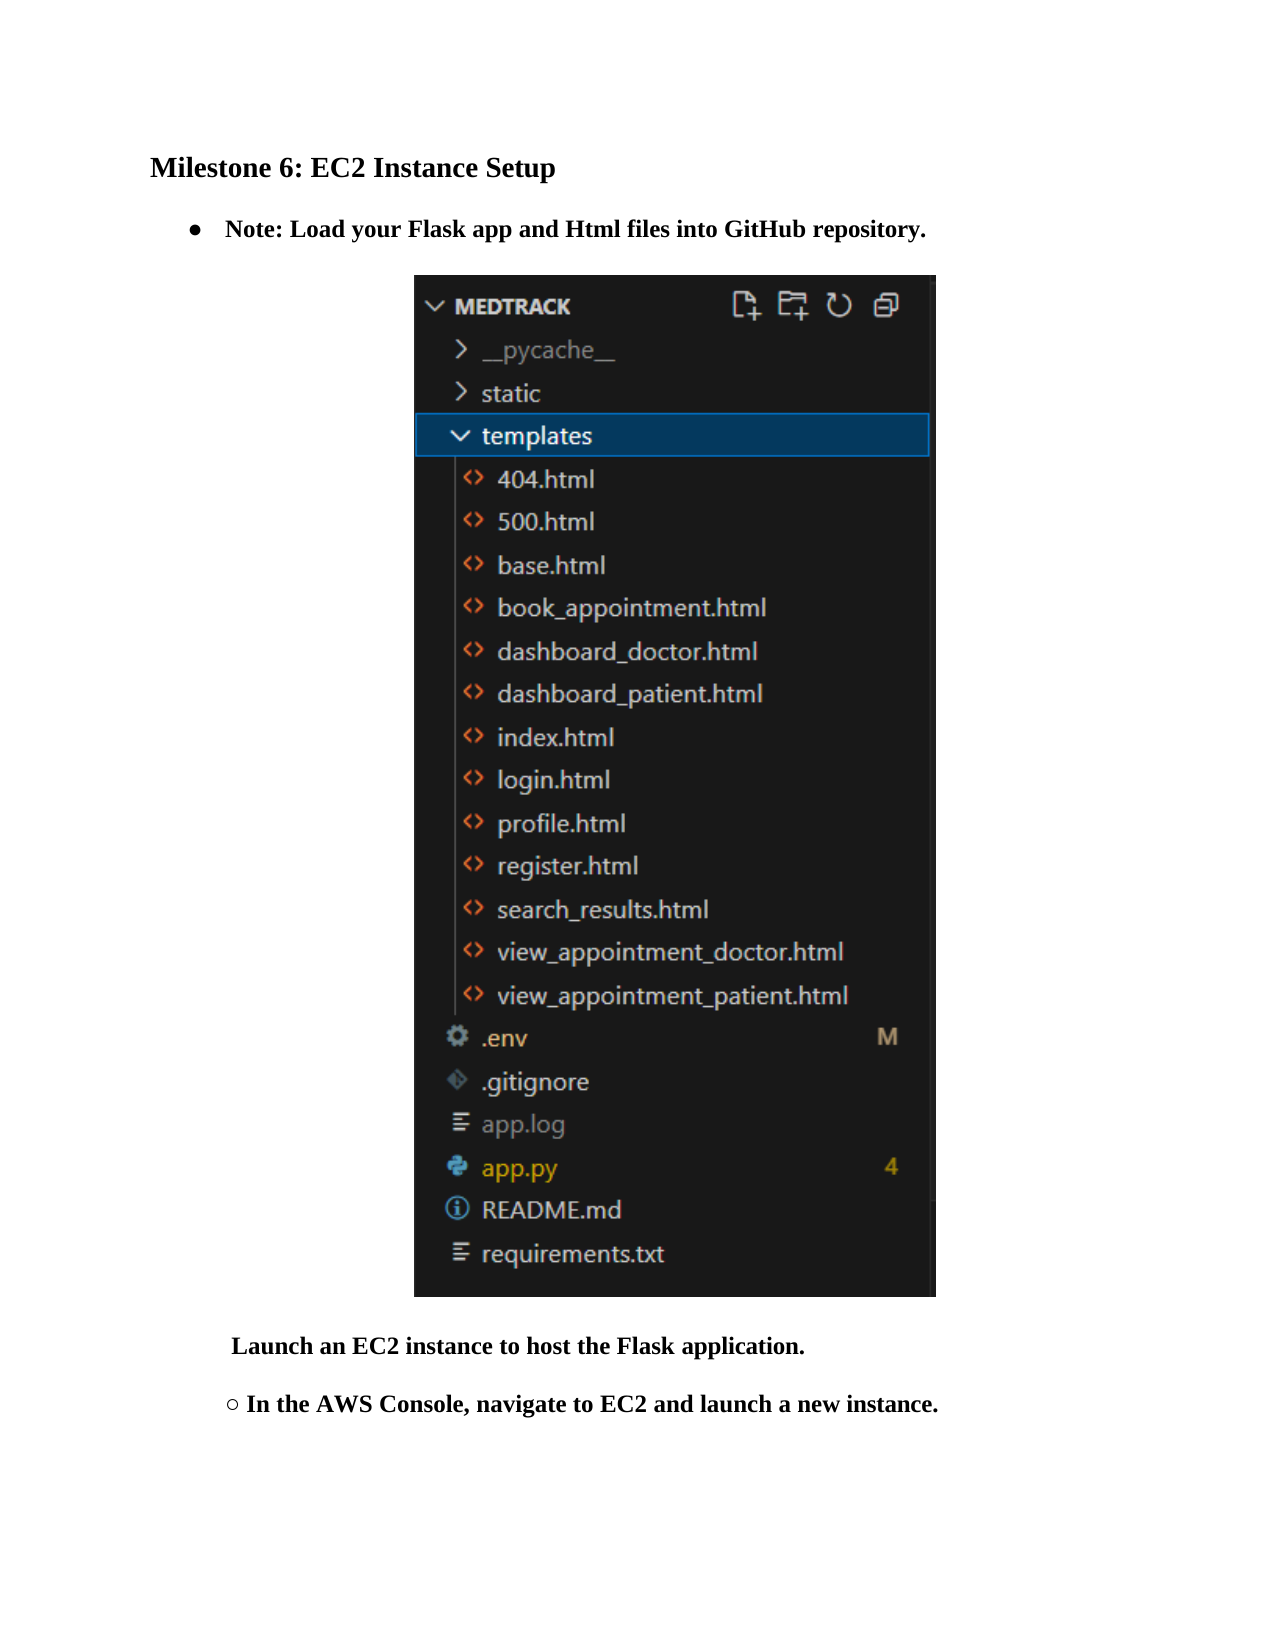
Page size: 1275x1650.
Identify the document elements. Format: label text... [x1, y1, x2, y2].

picture [414, 275, 936, 1297]
subtitle Milestone 6: EC2 Instance Setup [150, 150, 1237, 183]
list In the AWS Console, navigate to EC2 and launch a new instance. [225, 1389, 1237, 1418]
list Note: Load your Flask app and Html files into GitHub repository. [187, 213, 1237, 242]
text Launch an EC2 instance to host the Flask application. [231, 1331, 1237, 1360]
